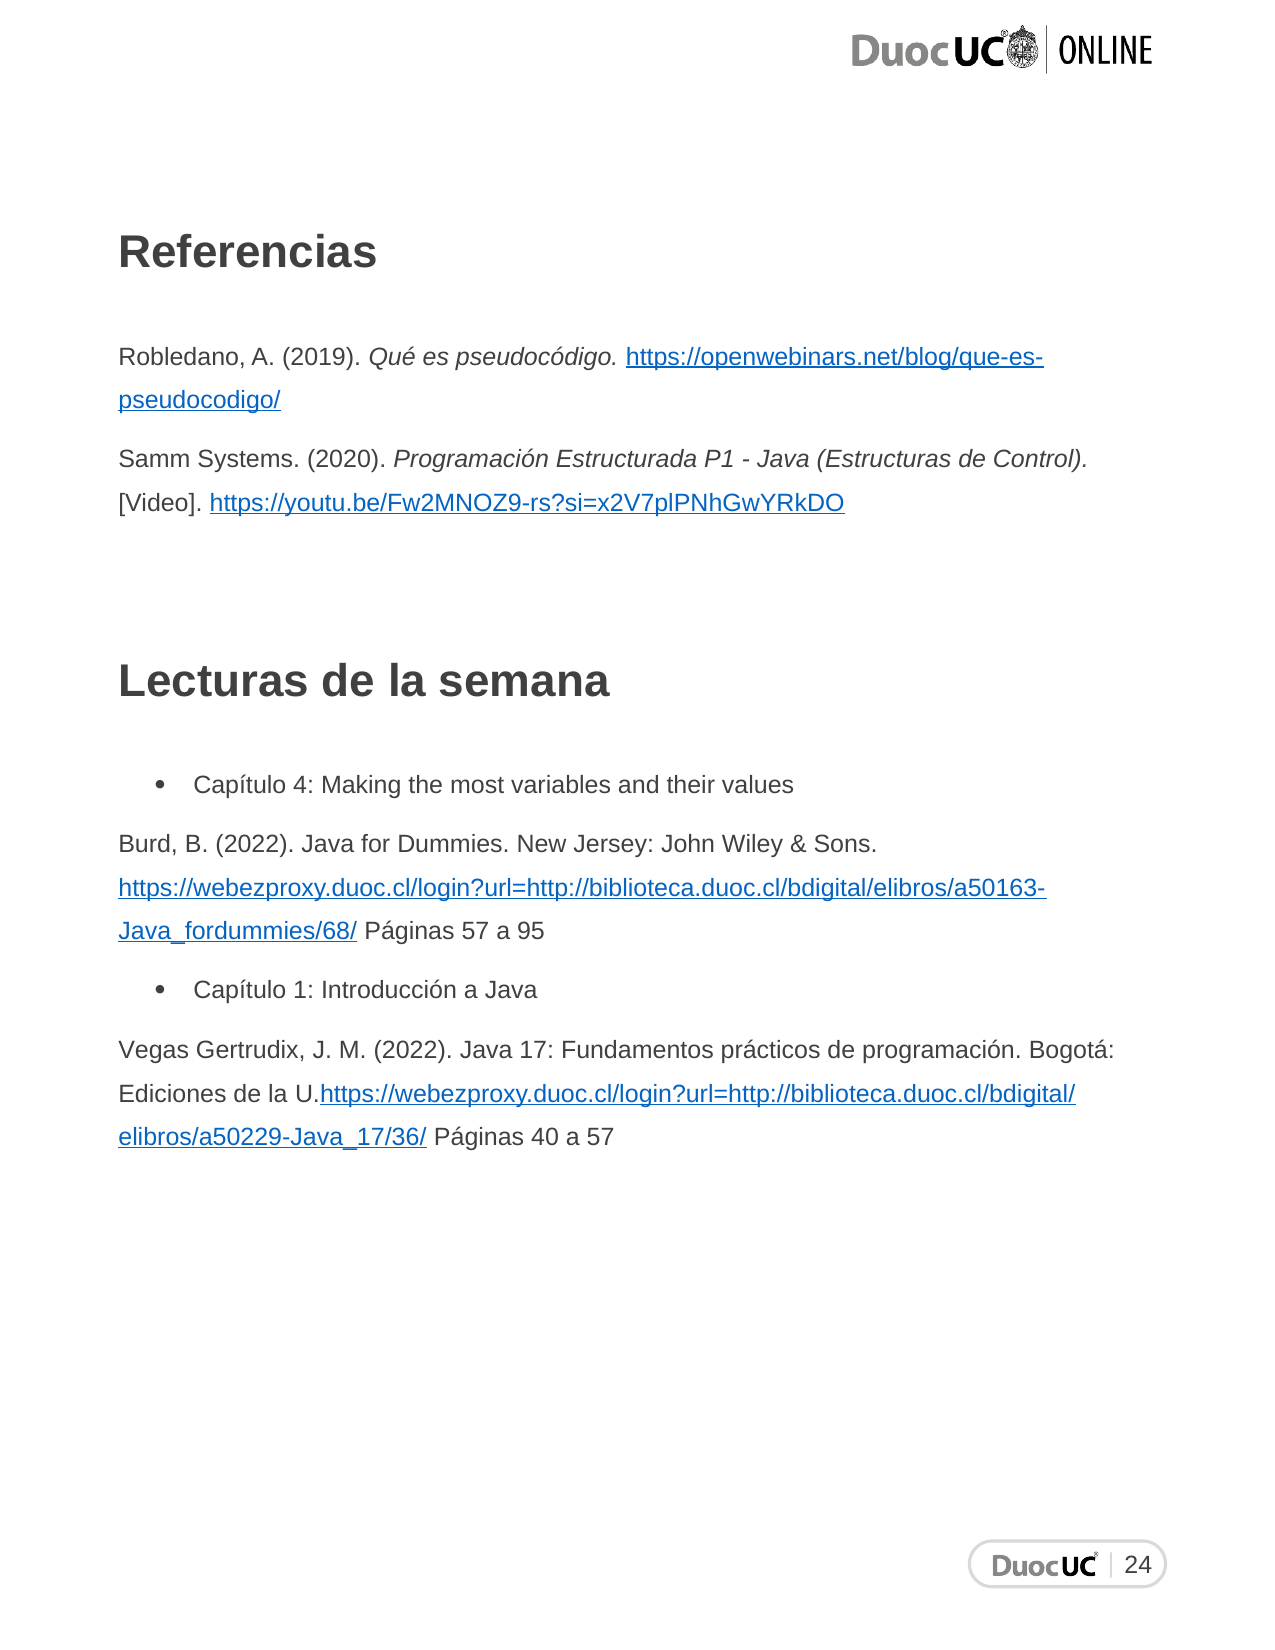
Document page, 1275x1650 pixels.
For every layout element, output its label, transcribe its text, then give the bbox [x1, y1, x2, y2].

text Burd, B. (2022). Java for Dummies. New Jersey: John Wiley & Sons. https://webezproxy.duoc.cl/login?url=http://biblioteca.duoc.cl/bdigital/elibros/a50163-Java_fordummies/68/ Páginas 57 a 95 [118, 829, 1152, 944]
text Vegas Gertrudix, J. M. (2022). Java 17: Fundamentos prácticos de programación. Bogotá: Ediciones de la U.https://webezproxy.duoc.cl/login?url=http://biblioteca.duoc.cl/bdigital/elibros/a50229-Java_17/36/ Páginas 40 a 57 [118, 1035, 1152, 1150]
subtitle Referencias [118, 225, 1152, 278]
text Robledano, A. (2019). Qué es pseudocódigo. https://openwebinars.net/blog/que-es-pseudocodigo/ [118, 342, 1152, 413]
list Capítulo 1: Introducción a Java [156, 976, 1152, 1004]
text Samm Systems. (2020). Programación Estructurada P1 - Java (Estructuras de Control). [Video]. https://youtu.be/Fw2MNOZ9-rs?si=x2V7plPNhGwYRkDO [118, 444, 1152, 516]
picture [832, 0, 1172, 92]
subtitle Lecturas de la semana [118, 653, 1152, 706]
picture [979, 1586, 1112, 1590]
picture [979, 1543, 1112, 1585]
list Capítulo 4: Making the most variables and their values [156, 769, 1152, 798]
